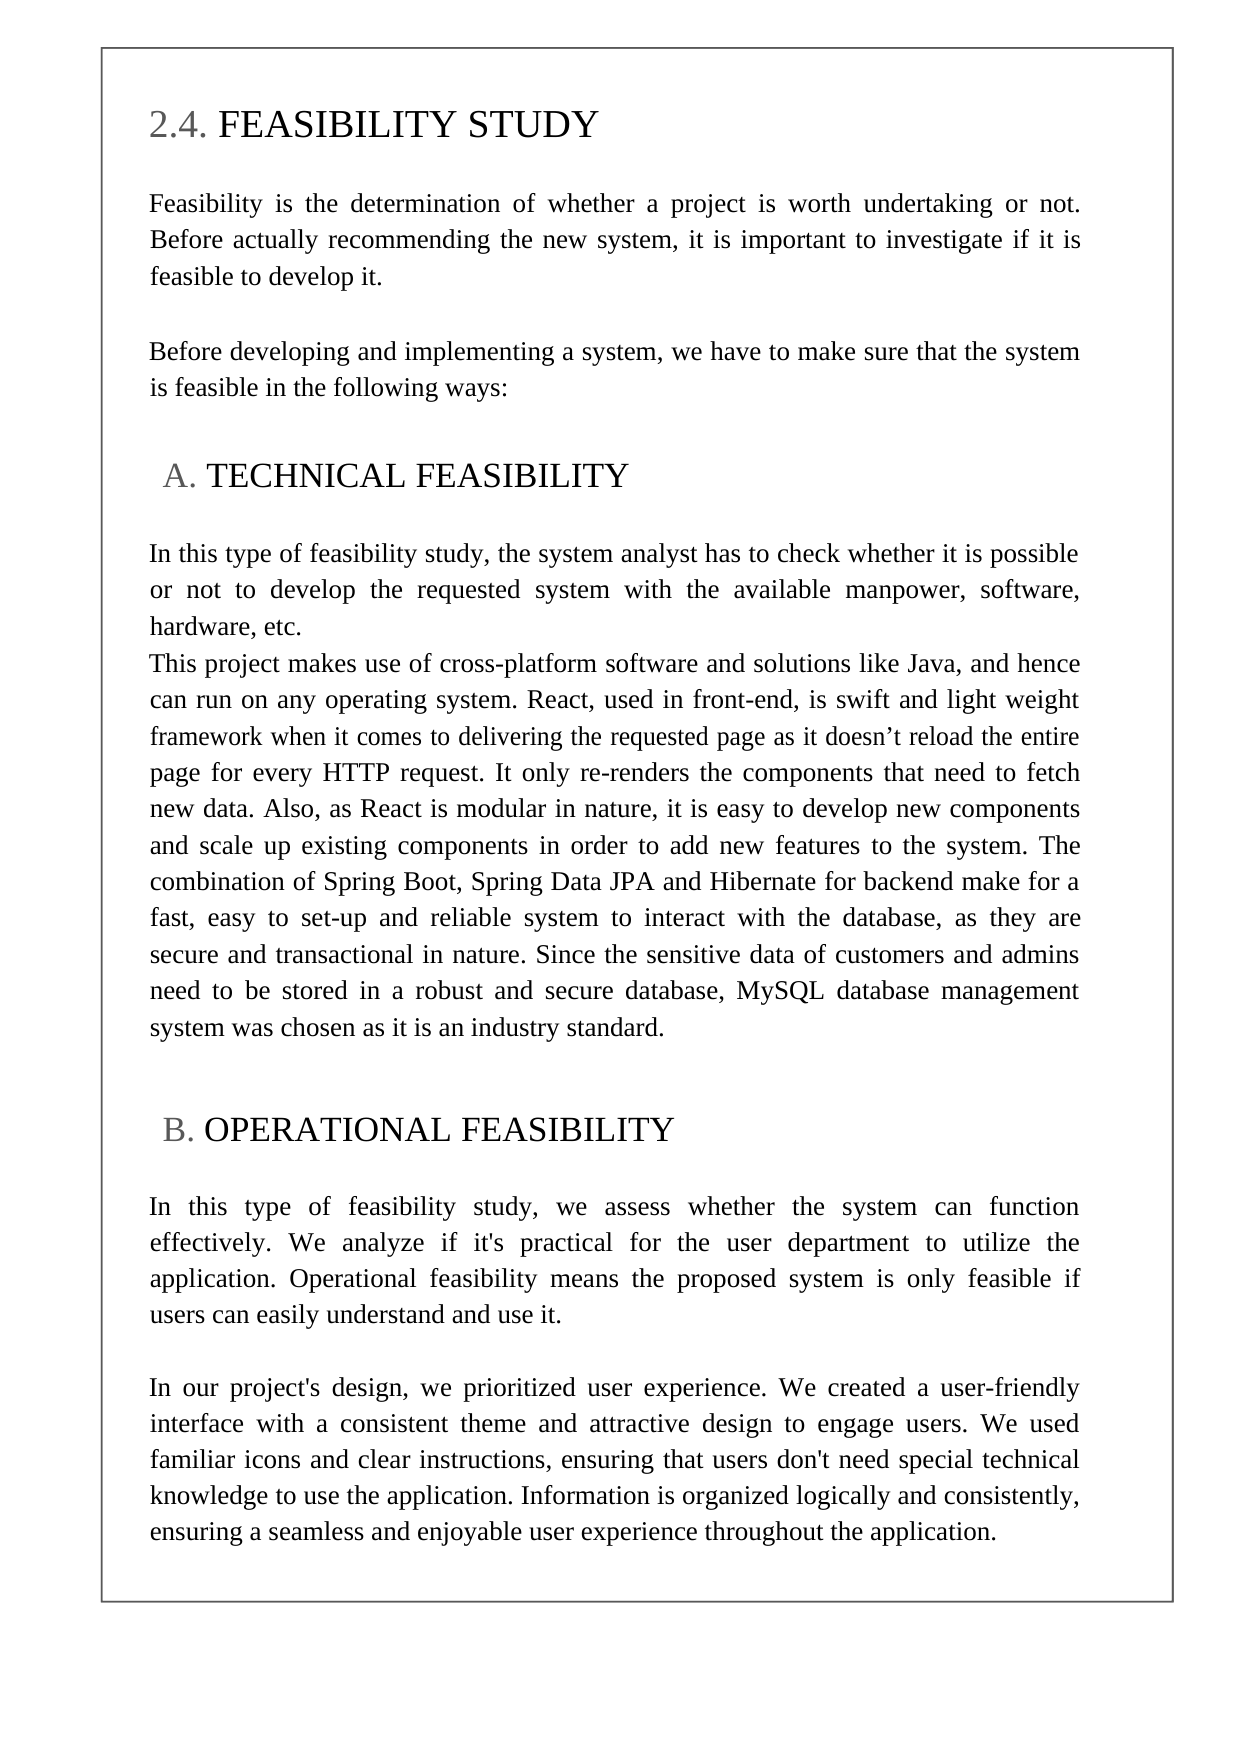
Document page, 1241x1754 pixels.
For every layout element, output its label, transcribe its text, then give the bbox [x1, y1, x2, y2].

text This project makes use of cross-platform software and solutions like Java, and hence can run on any operating system. React, used in front-end, is swift and light weight framework when it comes to delivering the requested page as it doesn’t reload the entire page for every HTTP request. It only re-renders the components that need to fetch new data. Also, as React is modular in nature, it is easy to develop new components and scale up existing components in order to add new features to the system. The combination of Spring Boot, Spring Data JPA and Hibernate for backend make for a fast, easy to set-up and reliable system to interact with the database, as they are secure and transactional in nature. Since the sensitive data of customers and admins need to be stored in a robust and secure database, MySQL database management system was chosen as it is an industry standard. [148, 647, 1081, 1042]
text In our project's design, we prioritized user experience. We created a user-friendly interface with a consistent theme and attractive design to engage users. We used familiar icons and clear instructions, ensuring that users don't need special technical knowledge to use the application. Information is organized logically and consistently, ensuring a seamless and enjoyable user experience throughout the application. [148, 1371, 1081, 1546]
text In this type of feasibility study, the system analyst has to check whether it is possible or not to develop the requested system with the available manpower, software, hardware, etc. [148, 537, 1081, 641]
subtitle FEASIBILITY STUDY [148, 100, 1101, 146]
subtitle OPERATIONAL FEASIBILITY [162, 1108, 1101, 1149]
subtitle TECHNICAL FEASIBILITY [162, 455, 1101, 496]
text In this type of feasibility study, we assess whether the system can function effectively. We analyze if it's practical for the user department to utilize the application. Operational feasibility means the proposed system is only feasible if users can easily understand and use it. [148, 1191, 1081, 1330]
text Before developing and implementing a system, we have to make sure that the system is feasible in the following ways: [148, 335, 1081, 402]
text Feasibility is the determination of whether a project is worth undertaking or not. Before actually recommending the new system, it is important to investigate if it is feasible to develop it. [148, 187, 1081, 291]
